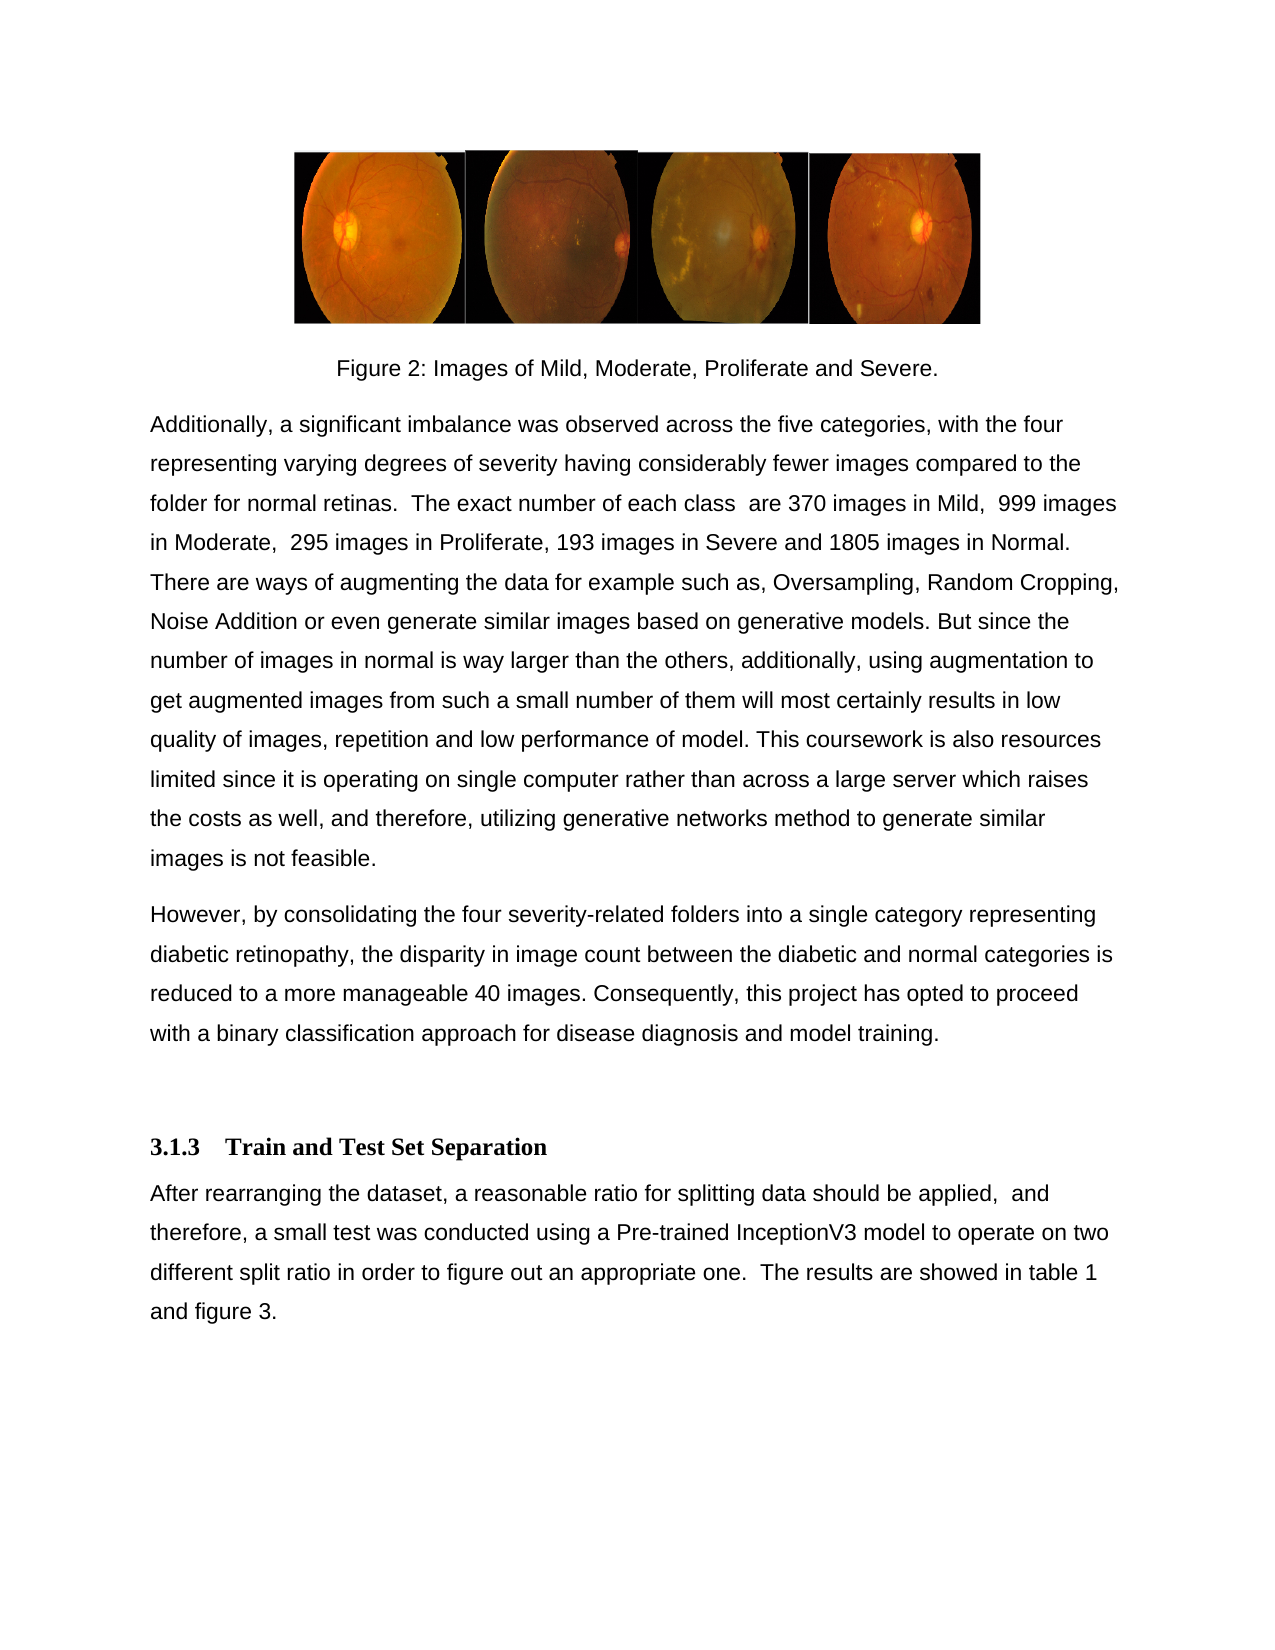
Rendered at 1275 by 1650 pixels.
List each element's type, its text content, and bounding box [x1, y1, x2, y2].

text Additionally, a significant imbalance was observed across the five categories, with the four representing varying degrees of severity having considerably fewer images compared to the folder for normal retinas. The exact number of each class are 370 images in Mild, 999 images in Moderate, 295 images in Proliferate, 193 images in Severe and 1805 images in Normal. There are ways of augmenting the data for example such as, Oversampling, Random Cropping, Noise Addition or even generate similar images based on generative models. But since the number of images in normal is way larger than the others, additionally, using augmentation to get augmented images from such a small number of them will most certainly results in low quality of images, repetition and low performance of model. This coursework is also resources limited since it is operating on single computer rather than across a large server which raises the costs as well, and therefore, utilizing generative networks method to generate similar images is not feasible. [150, 411, 1125, 871]
text Figure 2: Images of Mild, Moderate, Proliferate and Severe. [150, 354, 1125, 381]
text However, by consolidating the four severity-related folders into a single category representing diabetic retinopathy, the disparity in image count between the diabetic and normal categories is reduced to a more manageable 40 images. Consequently, this project has opted to proceed with a binary classification approach for disease diagnosis and model training. [150, 901, 1125, 1046]
text After rearranging the dataset, a reasonable ratio for splitting data should be applied, and therefore, a small test was conducted using a Pre-trained InceptionV3 model to operate on two different split ratio in order to figure out an appropriate one. The results are showed in table 1 and figure 3. [150, 1179, 1125, 1324]
text 3.1.3 Train and Test Set Separation [150, 1132, 1125, 1161]
picture [294, 150, 981, 324]
